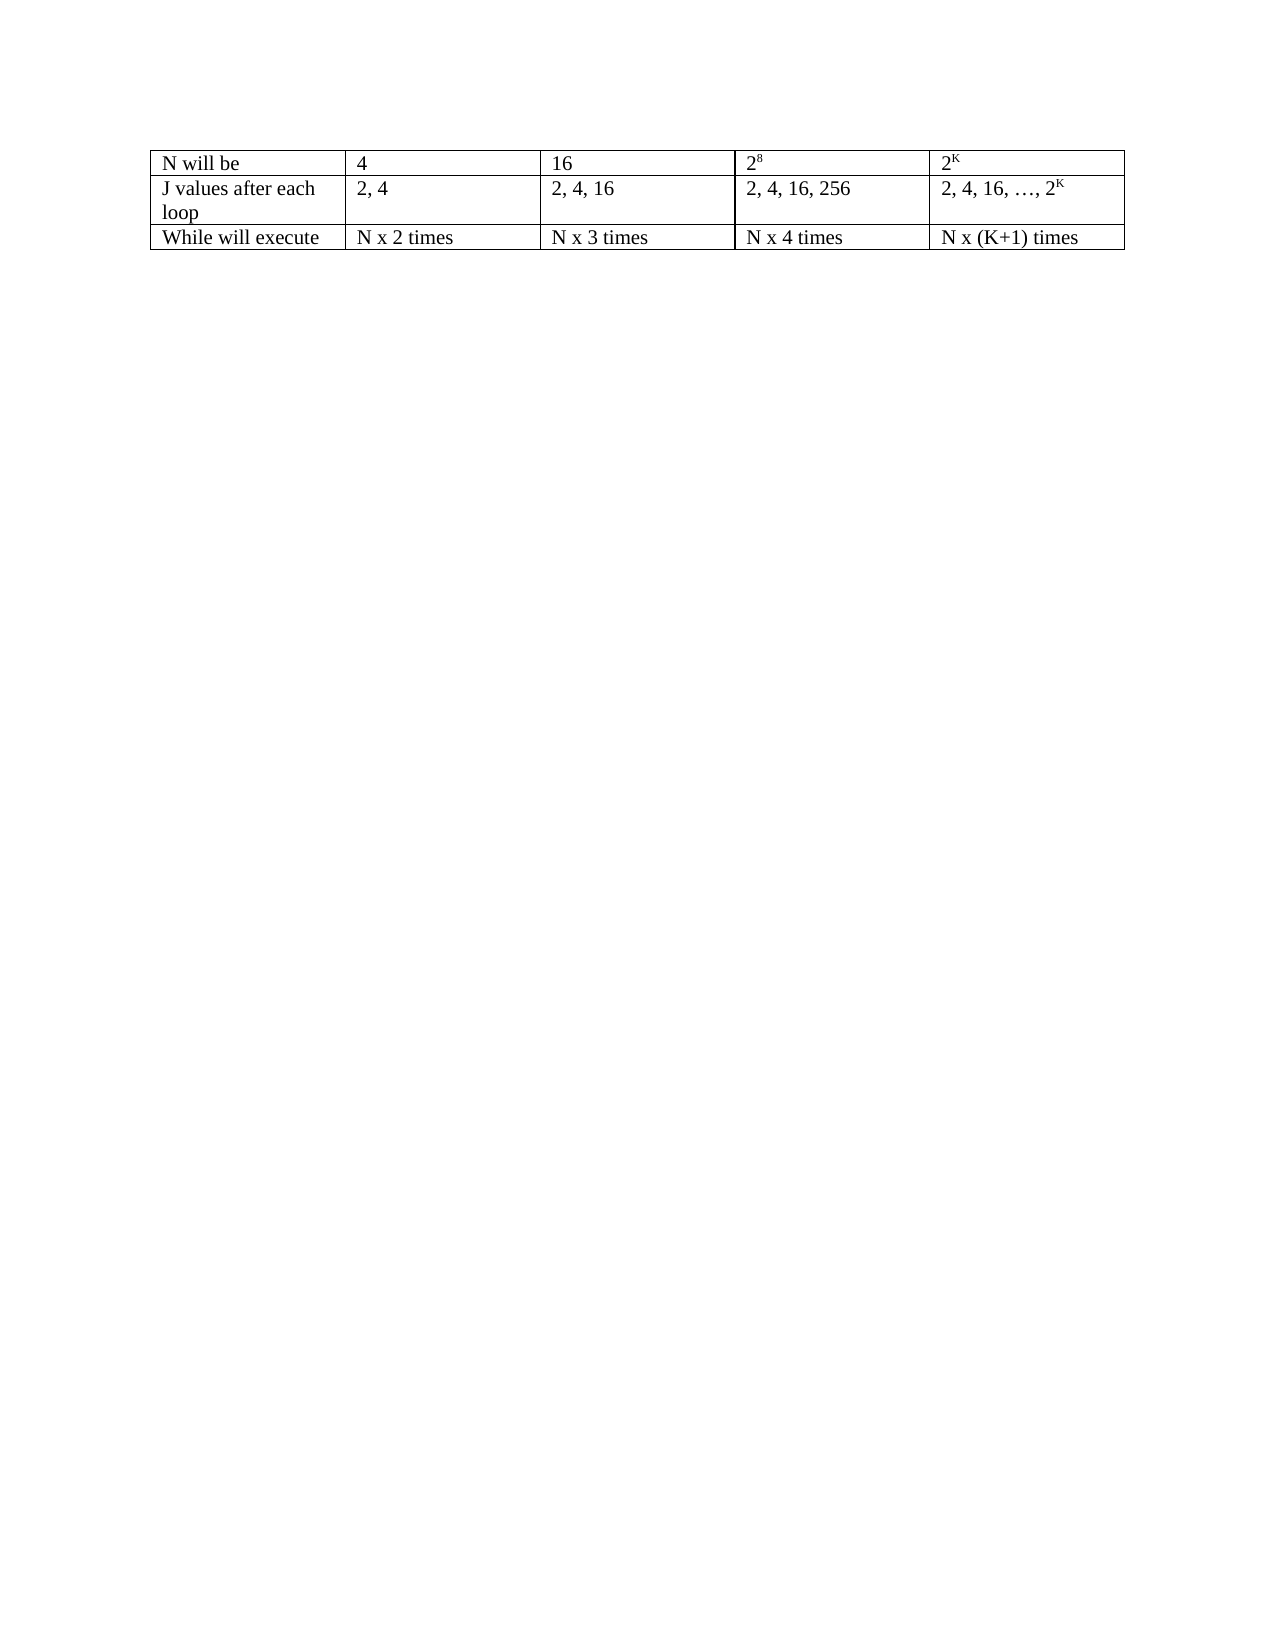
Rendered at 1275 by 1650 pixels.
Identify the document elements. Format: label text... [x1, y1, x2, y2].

table_cell N will be [151, 151, 345, 175]
table_cell N x 3 times [541, 225, 734, 249]
table_cell J values after each loop [151, 176, 345, 224]
table_cell 2K [930, 151, 1124, 175]
table_cell 2, 4, 16 [541, 176, 734, 224]
table_cell N x 4 times [736, 225, 929, 249]
table_cell 16 [541, 151, 734, 175]
table_cell 2, 4, 16, …, 2K [930, 176, 1124, 224]
table_cell 28 [736, 151, 929, 175]
table_cell 4 [346, 151, 540, 175]
table_cell 2, 4 [346, 176, 540, 224]
table_cell N x (K+1) times [930, 225, 1124, 249]
table_cell While will execute [151, 225, 345, 249]
table_cell N x 2 times [346, 225, 540, 249]
table_cell 2, 4, 16, 256 [736, 176, 929, 224]
